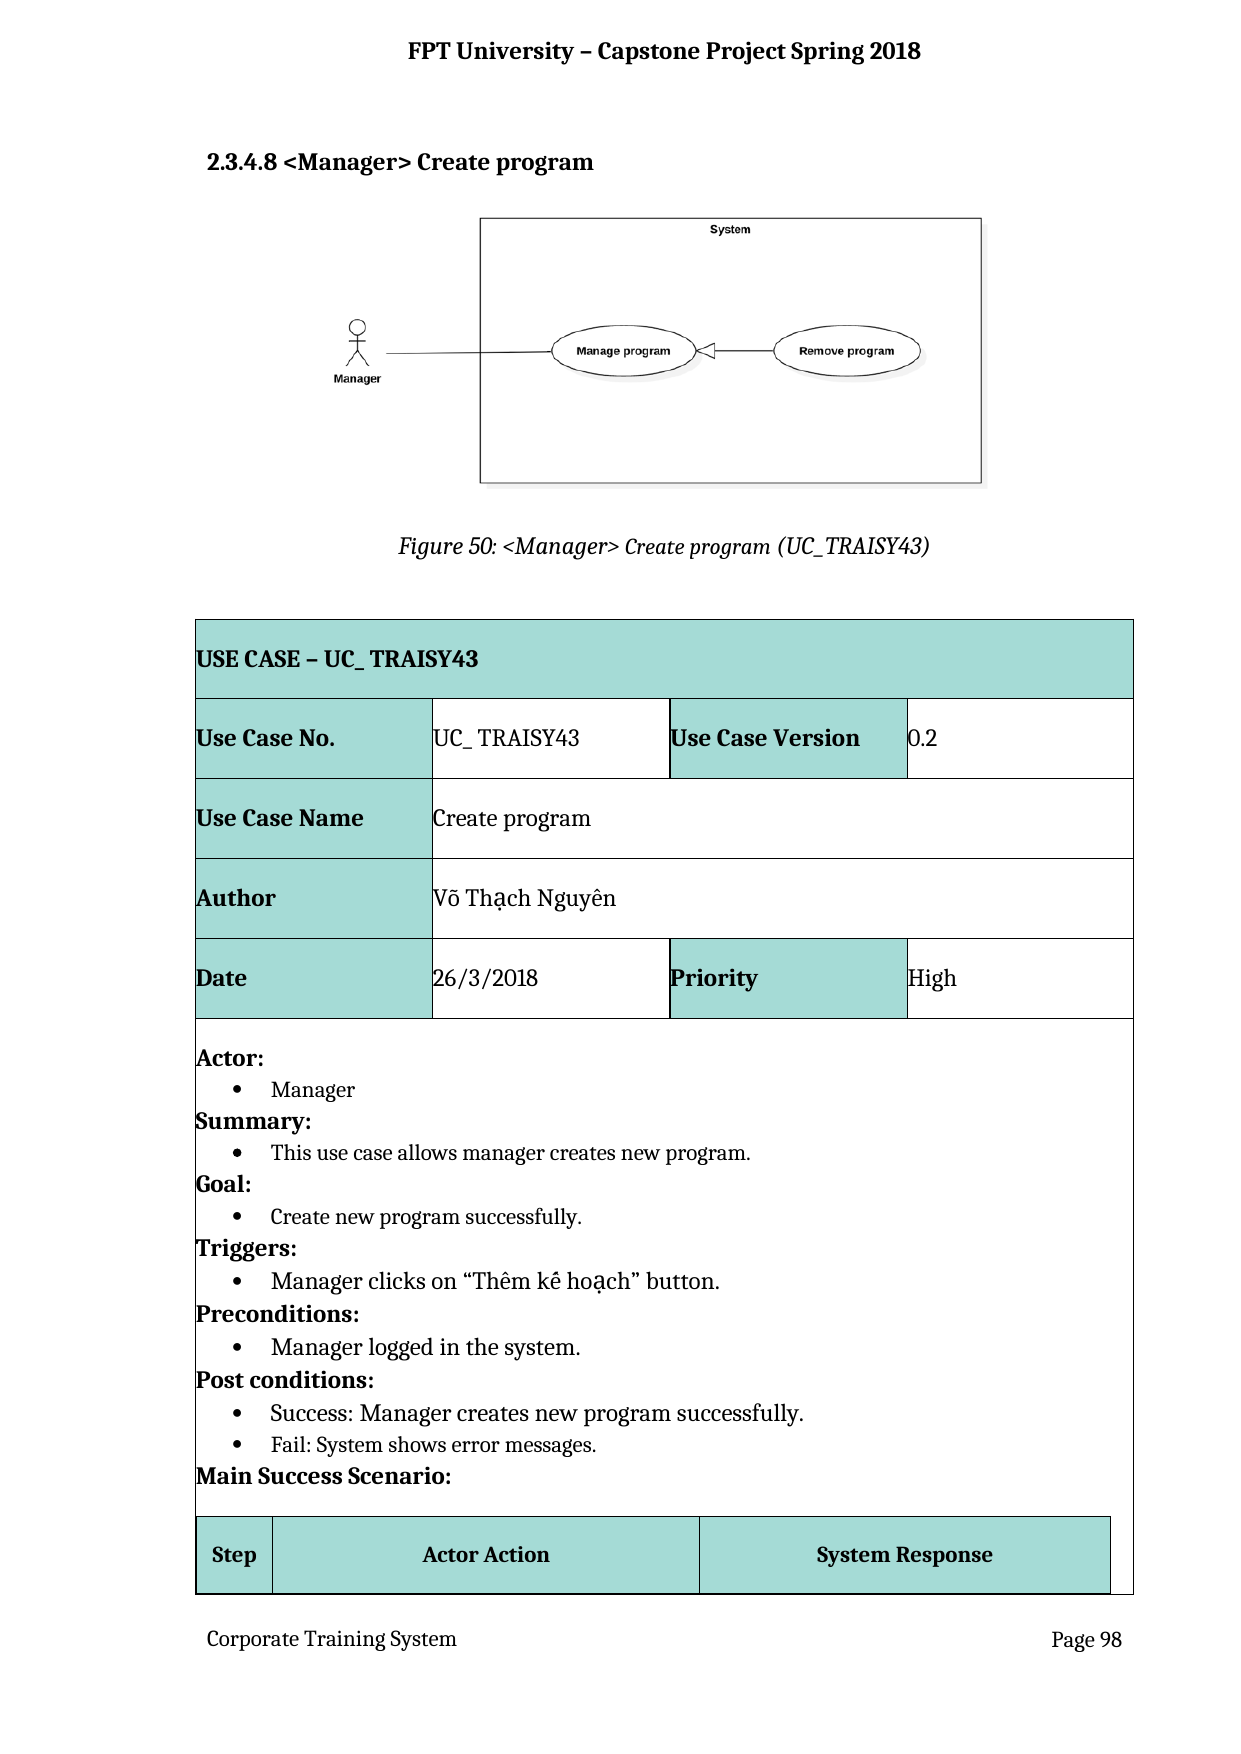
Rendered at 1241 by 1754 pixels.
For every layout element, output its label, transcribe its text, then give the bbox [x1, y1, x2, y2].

table_cell Create program [433, 779, 1133, 858]
table_cell UC_ TRAISY43 [433, 699, 669, 778]
table_cell Use Case No. [196, 699, 432, 778]
text 2.3.4.8 <Manager> Create program [207, 148, 1122, 176]
picture [304, 180, 1025, 528]
table_cell Use Case Name [196, 779, 432, 858]
table_cell 0.2 [908, 699, 1133, 778]
text Figure 50: <Manager> Create program (UC_TRAISY43) [207, 532, 1122, 560]
table_cell Date [196, 939, 432, 1018]
table_cell Use Case Version [671, 699, 907, 778]
table_header USE CASE – UC_ TRAISY43 [196, 620, 1133, 698]
table_cell Author [196, 859, 432, 938]
table_cell High [908, 939, 1133, 1018]
table_cell Priority [671, 939, 907, 1018]
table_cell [196, 1019, 1133, 1594]
table_cell 26/3/2018 [433, 939, 669, 1018]
table_cell Võ Thạch Nguyên [433, 859, 1133, 938]
